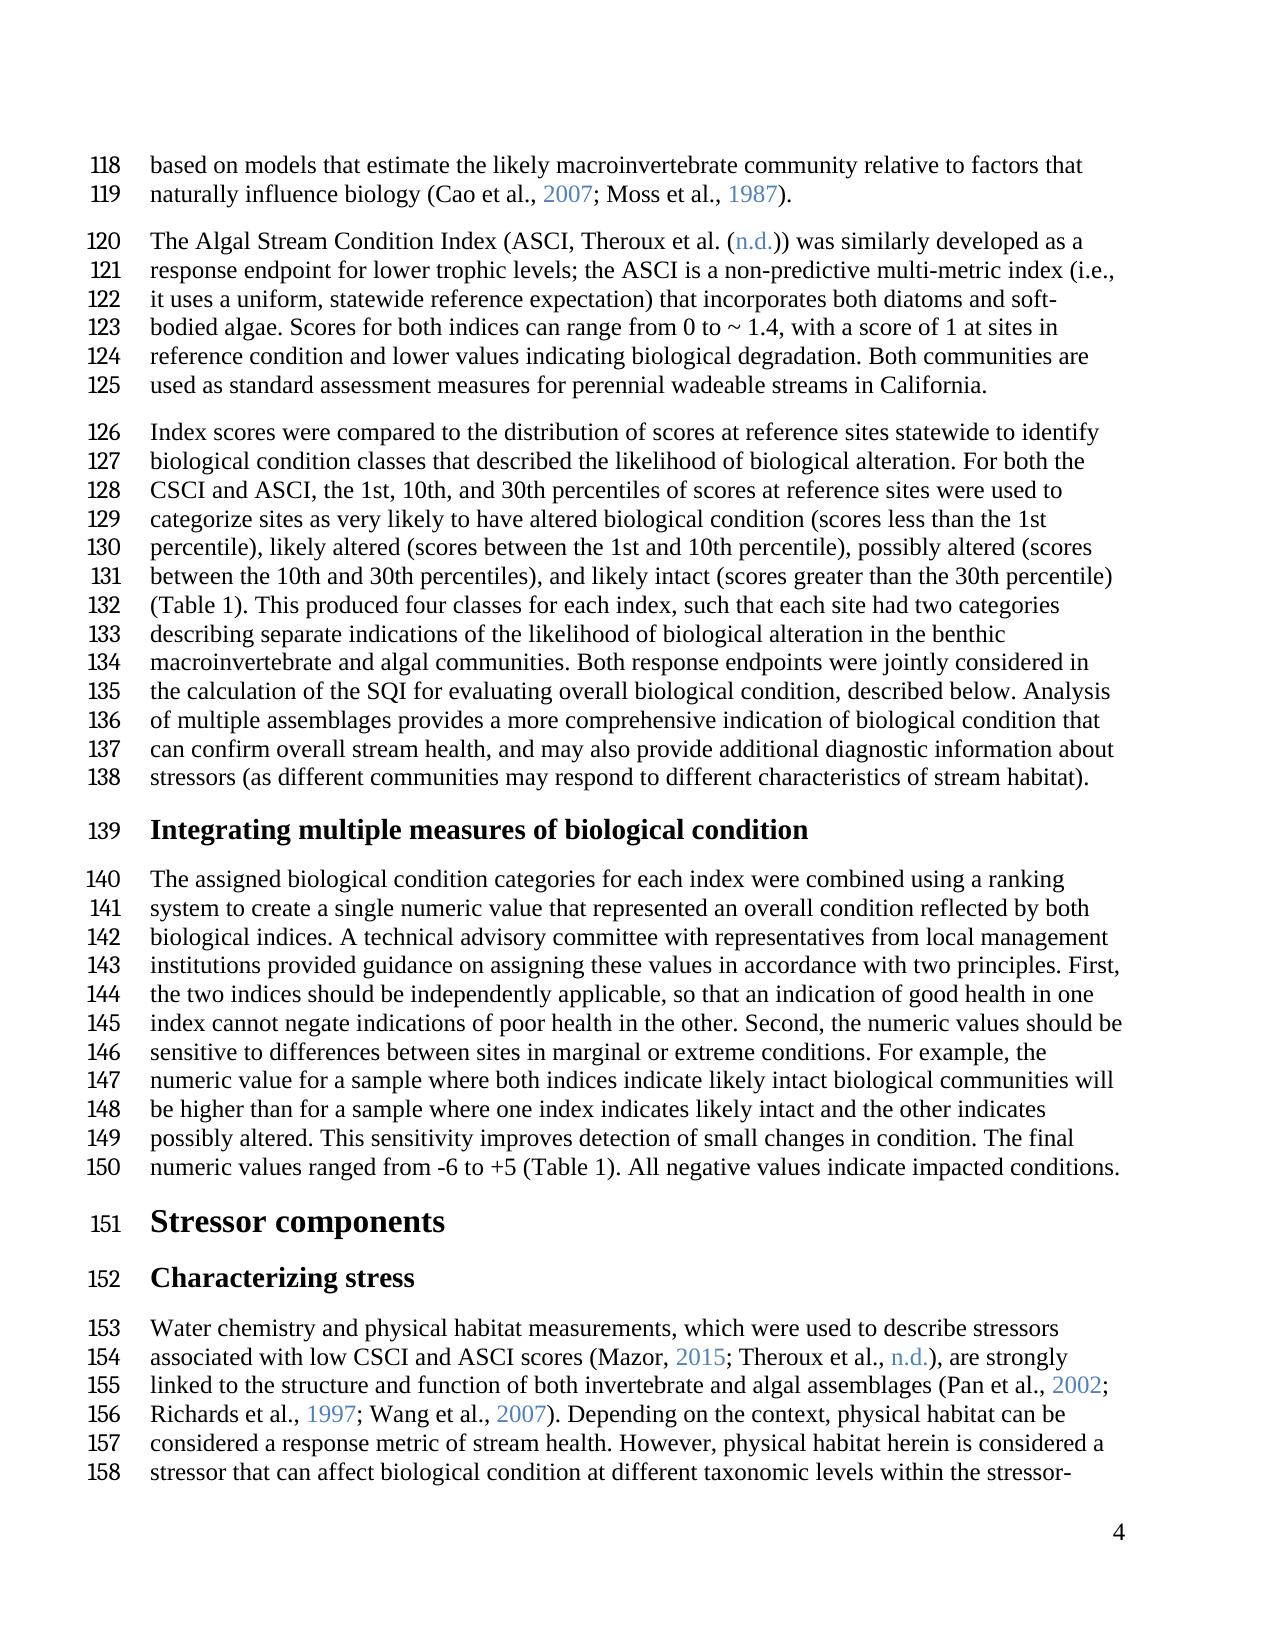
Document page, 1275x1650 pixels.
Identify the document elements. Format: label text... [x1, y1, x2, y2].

text The Algal Stream Condition Index (ASCI, Theroux et al. (n.d.)) was similarly developed as a response endpoint for lower trophic levels; the ASCI is a non-predictive multi-metric index (i.e., it uses a uniform, statewide reference expectation) that incorporates both diatoms and soft-bodied algae. Scores for both indices can range from 0 to ~ 1.4, with a score of 1 at sites in reference condition and lower values indicating biological degradation. Both communities are used as standard assessment measures for perennial wadeable streams in California. [150, 226, 1125, 399]
text Index scores were compared to the distribution of scores at reference sites statewide to identify biological condition classes that described the likelihood of biological alteration. For both the CSCI and ASCI, the 1st, 10th, and 30th percentiles of scores at reference sites were used to categorize sites as very likely to have altered biological condition (scores less than the 1st percentile), likely altered (scores between the 1st and 10th percentile), possibly altered (scores between the 10th and 30th percentiles), and likely intact (scores greater than the 30th percentile) (Table 1). This produced four classes for each index, such that each site had two categories describing separate indications of the likelihood of biological alteration in the benthic macroinvertebrate and algal communities. Both response endpoints were jointly considered in the calculation of the SQI for evaluating overall biological condition, described below. Analysis of multiple assemblages provides a more comprehensive indication of biological condition that can confirm overall stream health, and may also provide additional diagnostic information about stressors (as different communities may respond to different characteristics of stream habitat). [150, 417, 1125, 791]
subtitle Stressor components [150, 1201, 1125, 1240]
subtitle Characterizing stress [150, 1261, 1125, 1294]
subtitle Integrating multiple measures of biological condition [150, 812, 1125, 846]
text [150, 1313, 1125, 1485]
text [150, 150, 1125, 207]
text The assigned biological condition categories for each index were combined using a ranking system to create a single numeric value that represented an overall condition reflected by both biological indices. A technical advisory committee with representatives from local management institutions provided guidance on assigning these values in accordance with two principles. First, the two indices should be independently applicable, so that an indication of good health in one index cannot negate indications of poor health in the other. Second, the numeric values should be sensitive to differences between sites in marginal or extreme conditions. For example, the numeric value for a sample where both indices indicate likely intact biological communities will be higher than for a sample where one index indicates likely intact and the other indicates possibly altered. This sensitivity improves detection of small changes in condition. The final numeric values ranged from -6 to +5 (Table 1). All negative values indicate impacted conditions. [150, 864, 1125, 1181]
